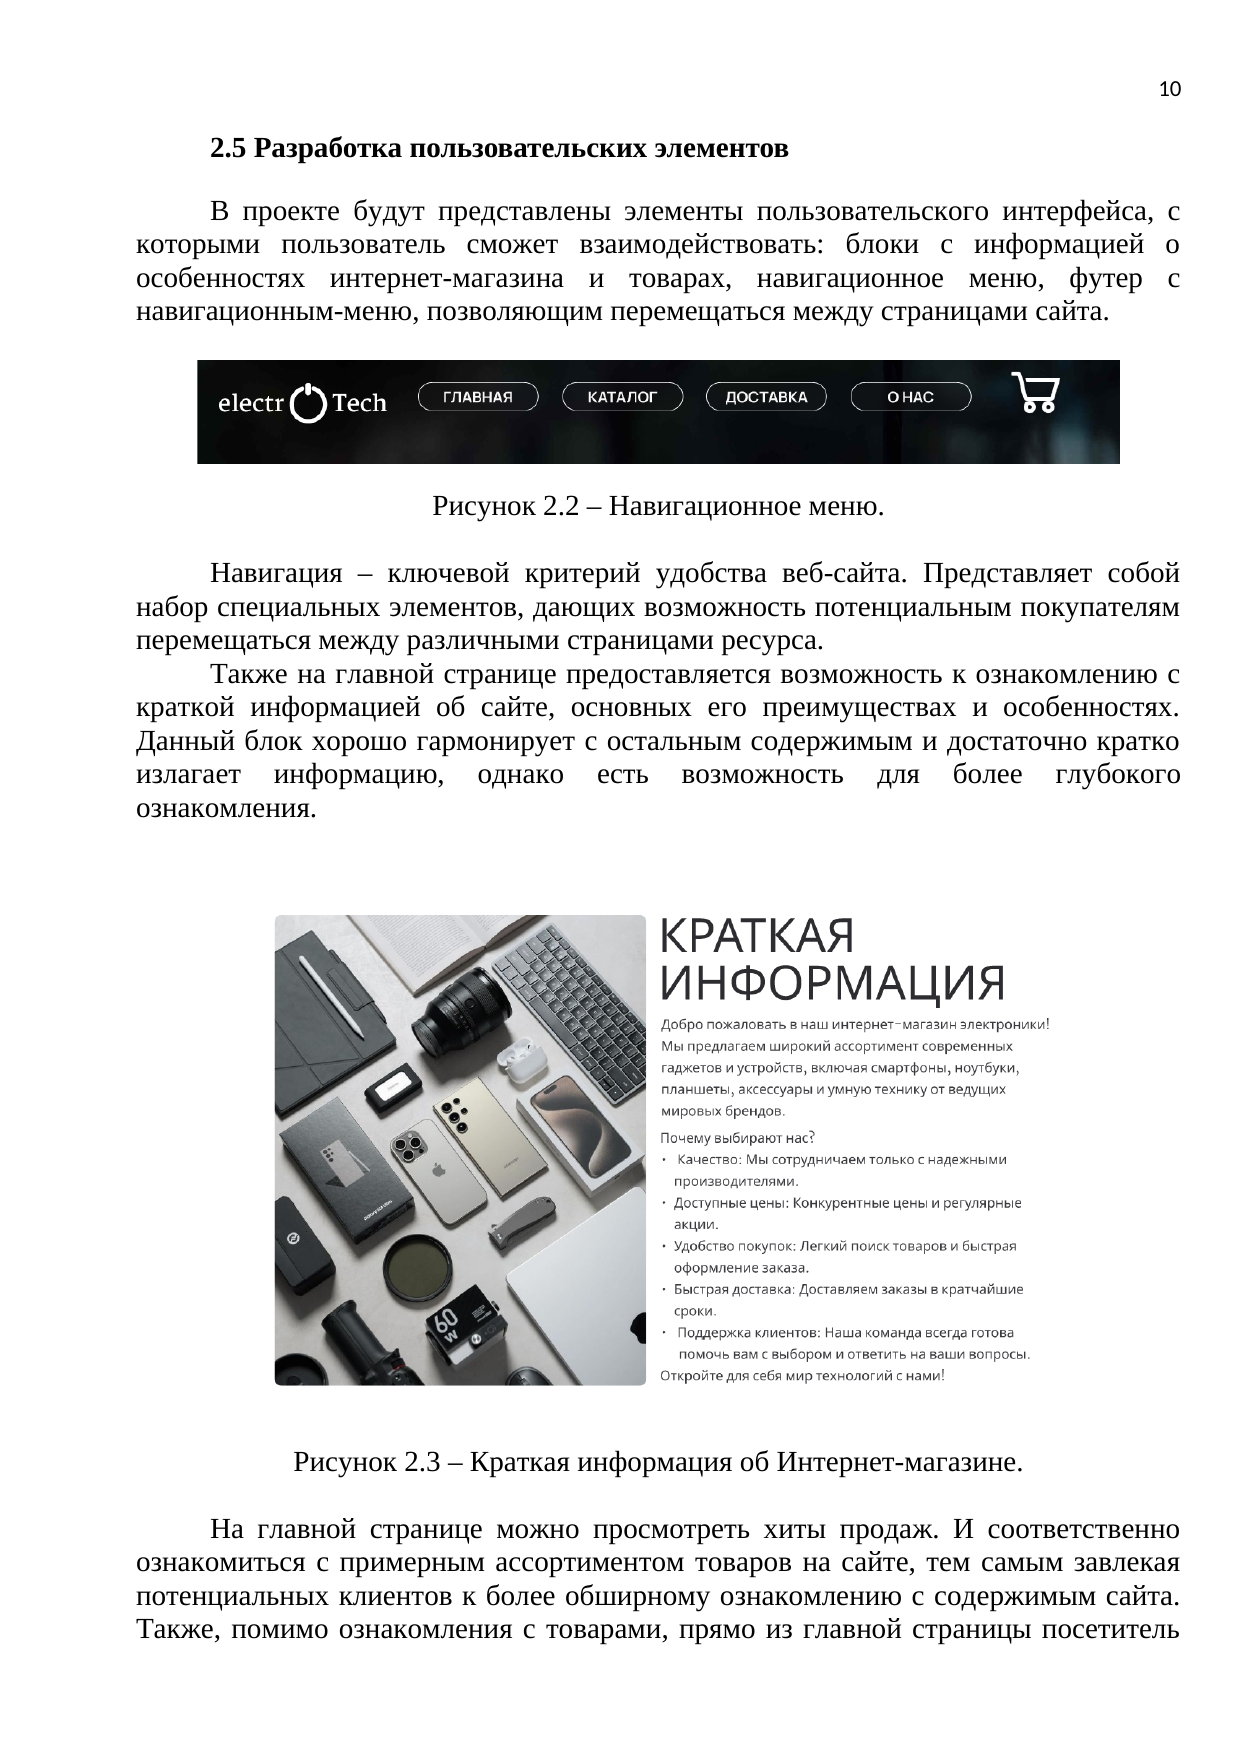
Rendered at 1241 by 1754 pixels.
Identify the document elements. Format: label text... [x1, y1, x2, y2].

text 2.5 Разработка пользовательских элементов [136, 130, 1181, 163]
picture [255, 857, 1062, 1411]
text Навигация – ключевой критерий удобства веб-сайта. Представляет собой набор специальных элементов, дающих возможность потенциальным покупателям перемещаться между различными страницами ресурса. [136, 555, 1181, 656]
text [136, 1511, 1181, 1645]
text Рисунок 2.3 – Краткая информация об Интернет-магазине. [136, 1444, 1181, 1477]
text В проекте будут представлены элементы пользовательского интерфейса, с которыми пользователь сможет взаимодействовать: блоки с информацией о особенностях интернет-магазина и товарах, навигационное меню, футер с навигационным-меню, позволяющим перемещаться между страницами сайта. [136, 193, 1181, 327]
text Рисунок 2.2 – Навигационное меню. [136, 488, 1181, 522]
text Также на главной странице предоставляется возможность к ознакомлению с краткой информацией об сайте, основных его преимуществах и особенностях. Данный блок хорошо гармонирует с остальным содержимым и достаточно кратко излагает информацию, однако есть возможность для более глубокого ознакомления. [136, 656, 1181, 824]
picture [197, 360, 1120, 464]
